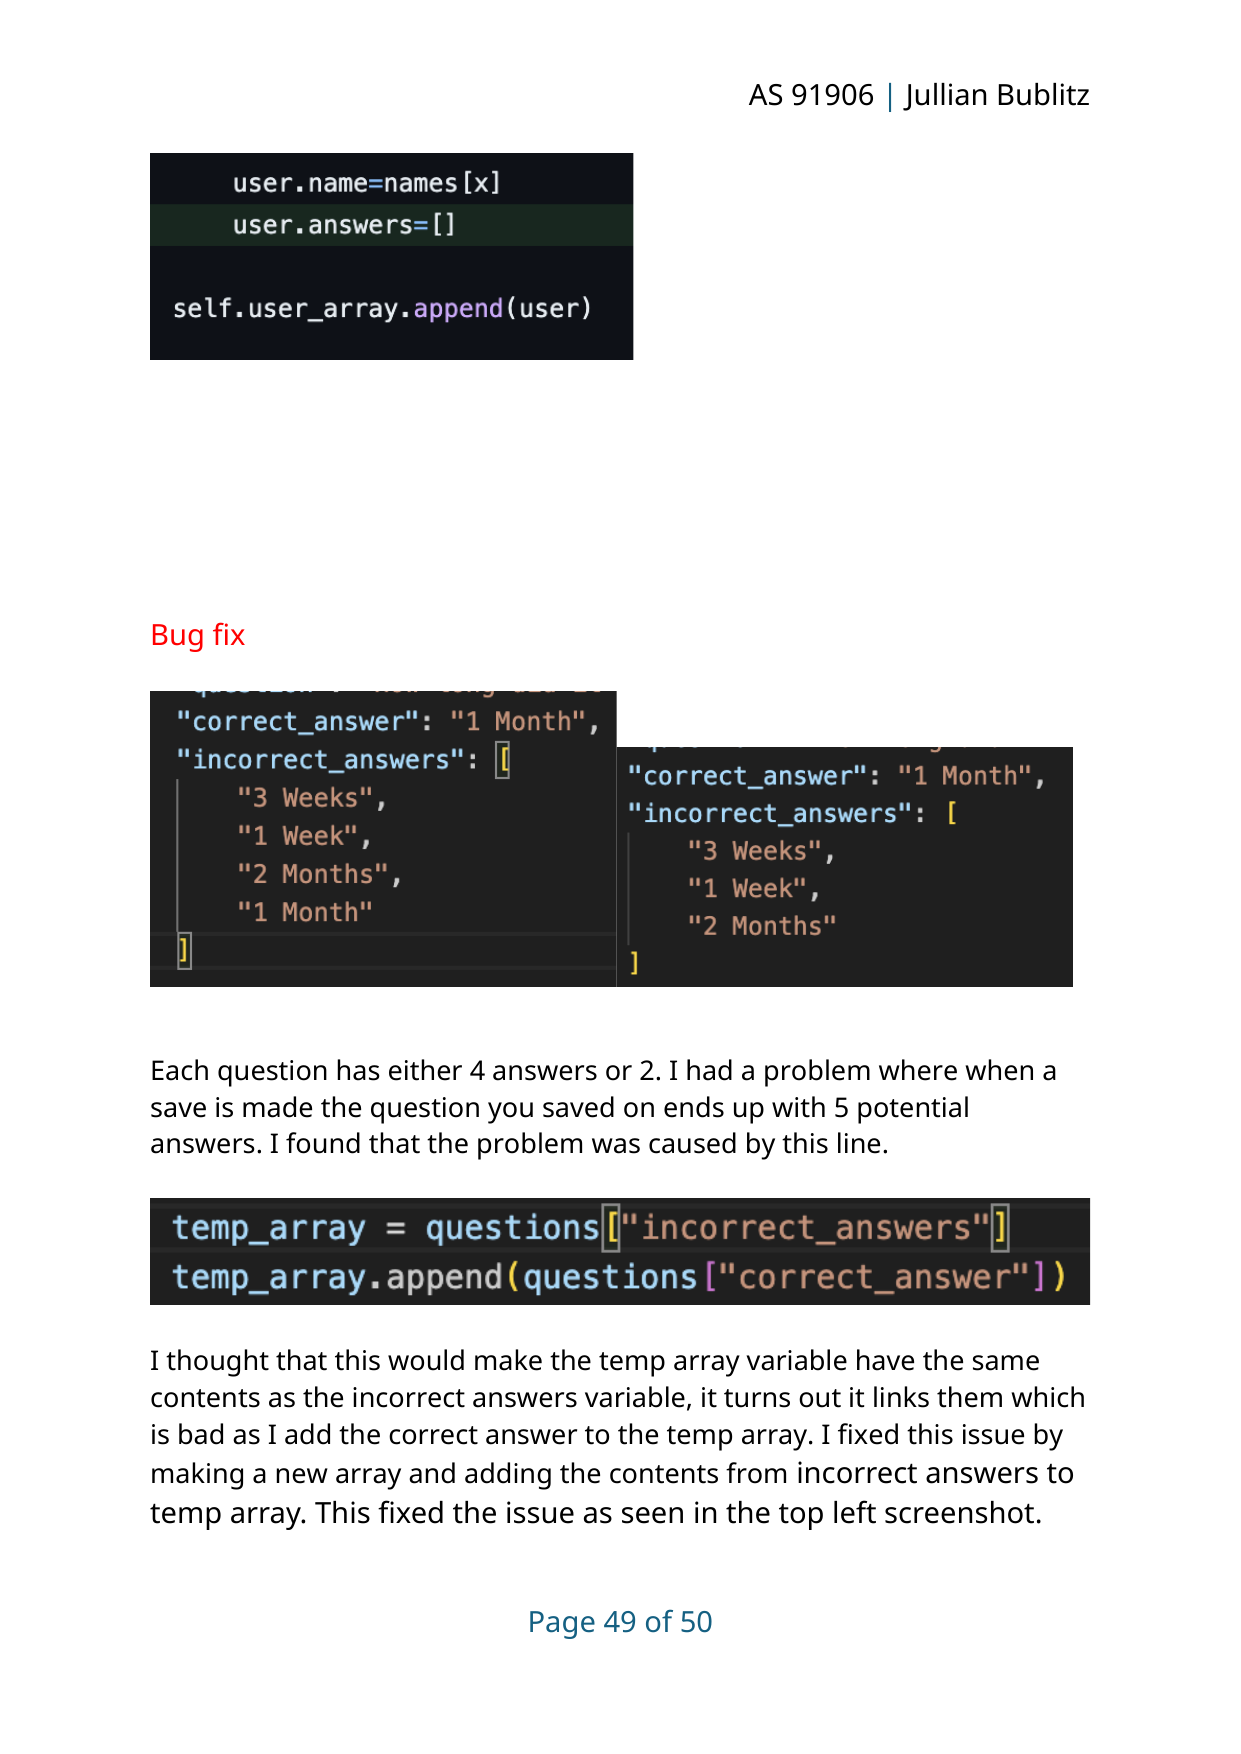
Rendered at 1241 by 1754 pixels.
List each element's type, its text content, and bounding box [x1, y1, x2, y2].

text Each question has either 4 answers or 2. I had a problem where when a save is made the question you saved on ends up with 5 potential answers. I found that the problem was caused by this line. [150, 1051, 1090, 1162]
picture [150, 691, 1073, 987]
subtitle Bug fix [150, 614, 1090, 654]
picture [150, 1198, 1091, 1305]
text I thought that this would make the temp array variable have the same contents as the incorrect answers variable, it turns out it links them which is bad as I add the correct answer to the temp array. I fixed this issue by making a new array and adding the contents from incorrect answers to temp array. This fixed the issue as seen in the top left screenshot. [150, 1342, 1090, 1532]
picture [150, 153, 634, 360]
